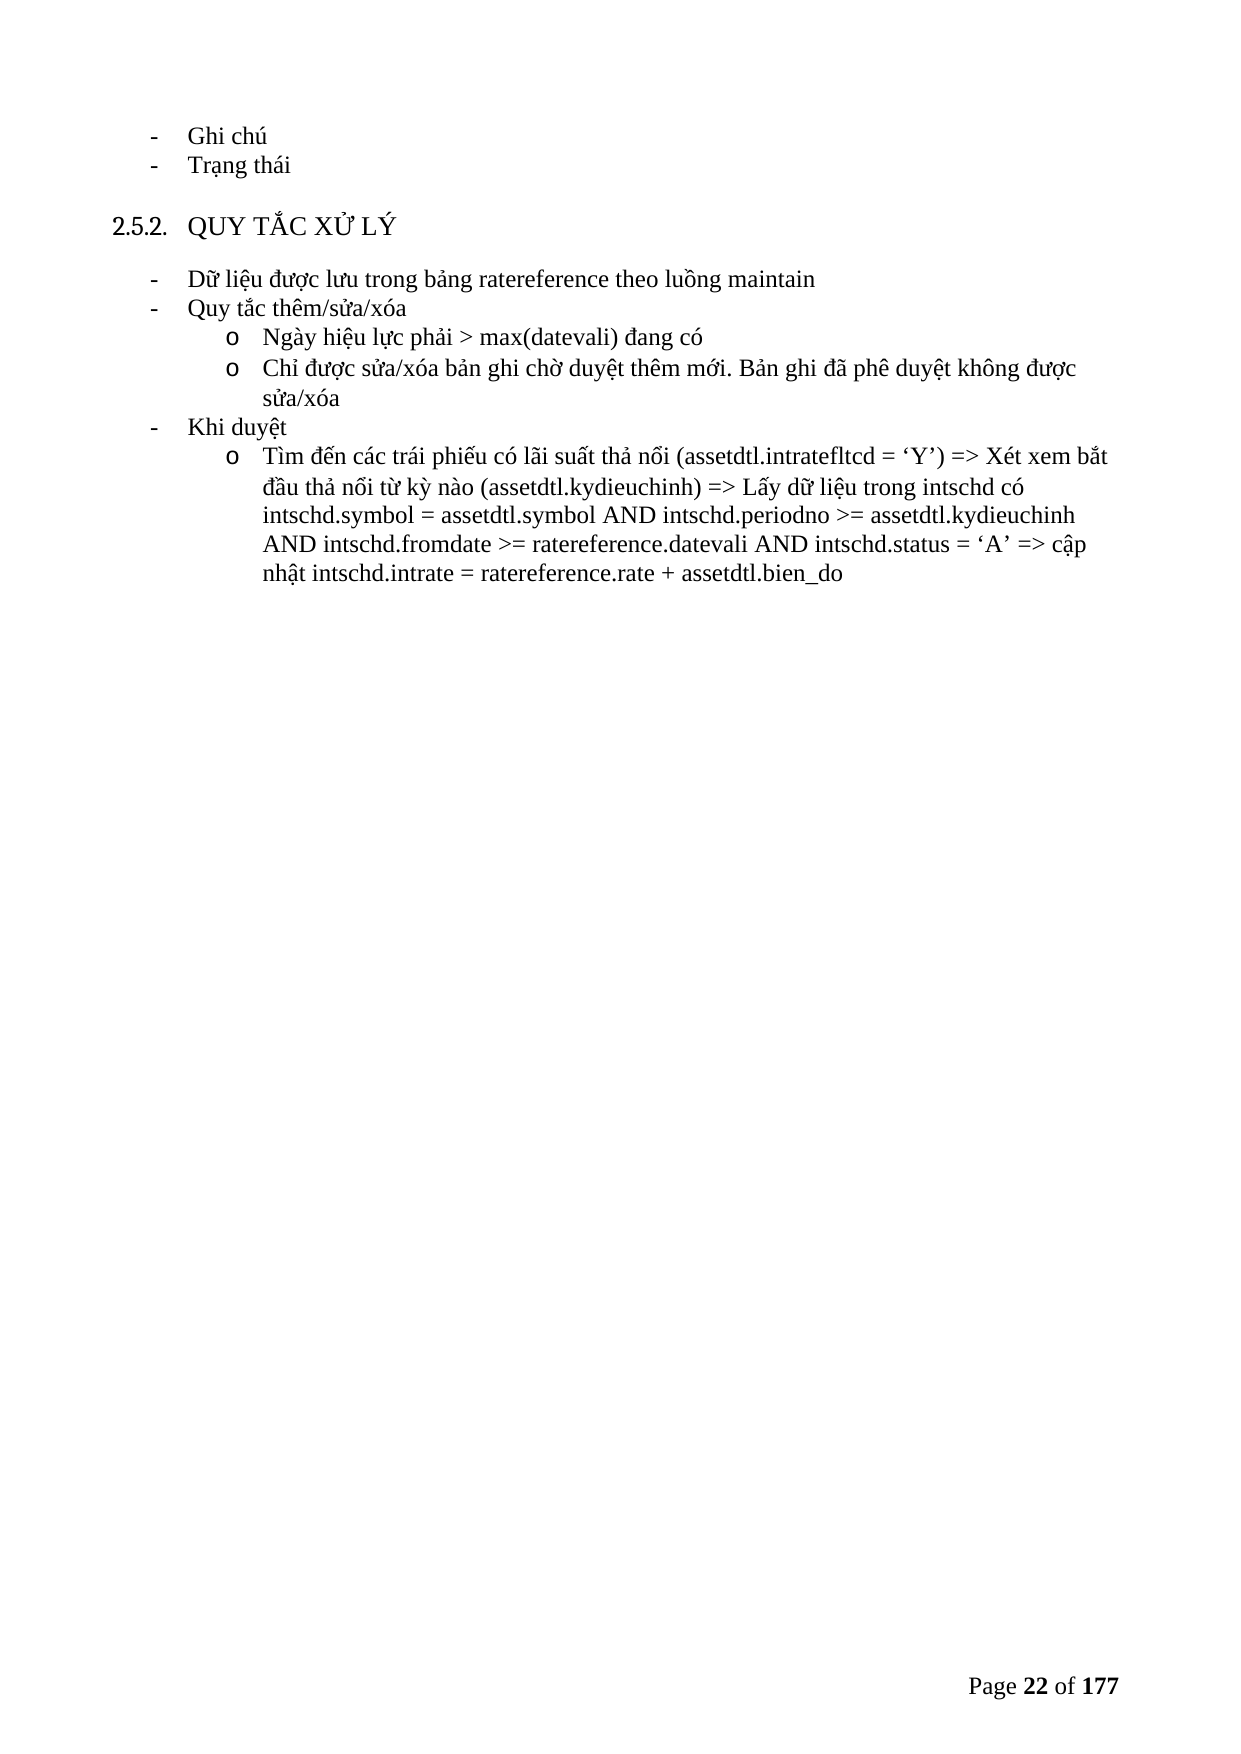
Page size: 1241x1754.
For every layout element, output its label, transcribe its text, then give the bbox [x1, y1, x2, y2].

subtitle Quy tắc xử lý [112, 210, 1119, 242]
list Chỉ được sửa/xóa bản ghi chờ duyệt thêm mới. Bản ghi đã phê duyệt không được sửa/xóa [225, 353, 1119, 412]
list Ngày hiệu lực phải > max(datevali) đang có [225, 322, 1119, 353]
list Dữ liệu được lưu trong bảng ratereference theo luồng maintain [150, 264, 1119, 293]
list Khi duyệt [150, 412, 1119, 441]
list Tìm đến các trái phiếu có lãi suất thả nổi (assetdtl.intratefltcd = ‘Y’) => Xét xem bắt đầu thả nổi từ kỳ nào (assetdtl.kydieuchinh) => Lấy dữ liệu trong intschd có intschd.symbol = assetdtl.symbol AND intschd.periodno >= assetdtl.kydieuchinh AND intschd.fromdate >= ratereference.datevali AND intschd.status = ‘A’ => cập nhật intschd.intrate = ratereference.rate + assetdtl.bien_do [225, 441, 1119, 587]
list Quy tắc thêm/sửa/xóa [150, 293, 1119, 322]
list Ghi chú [150, 121, 1119, 150]
list Trạng thái [150, 150, 1119, 179]
